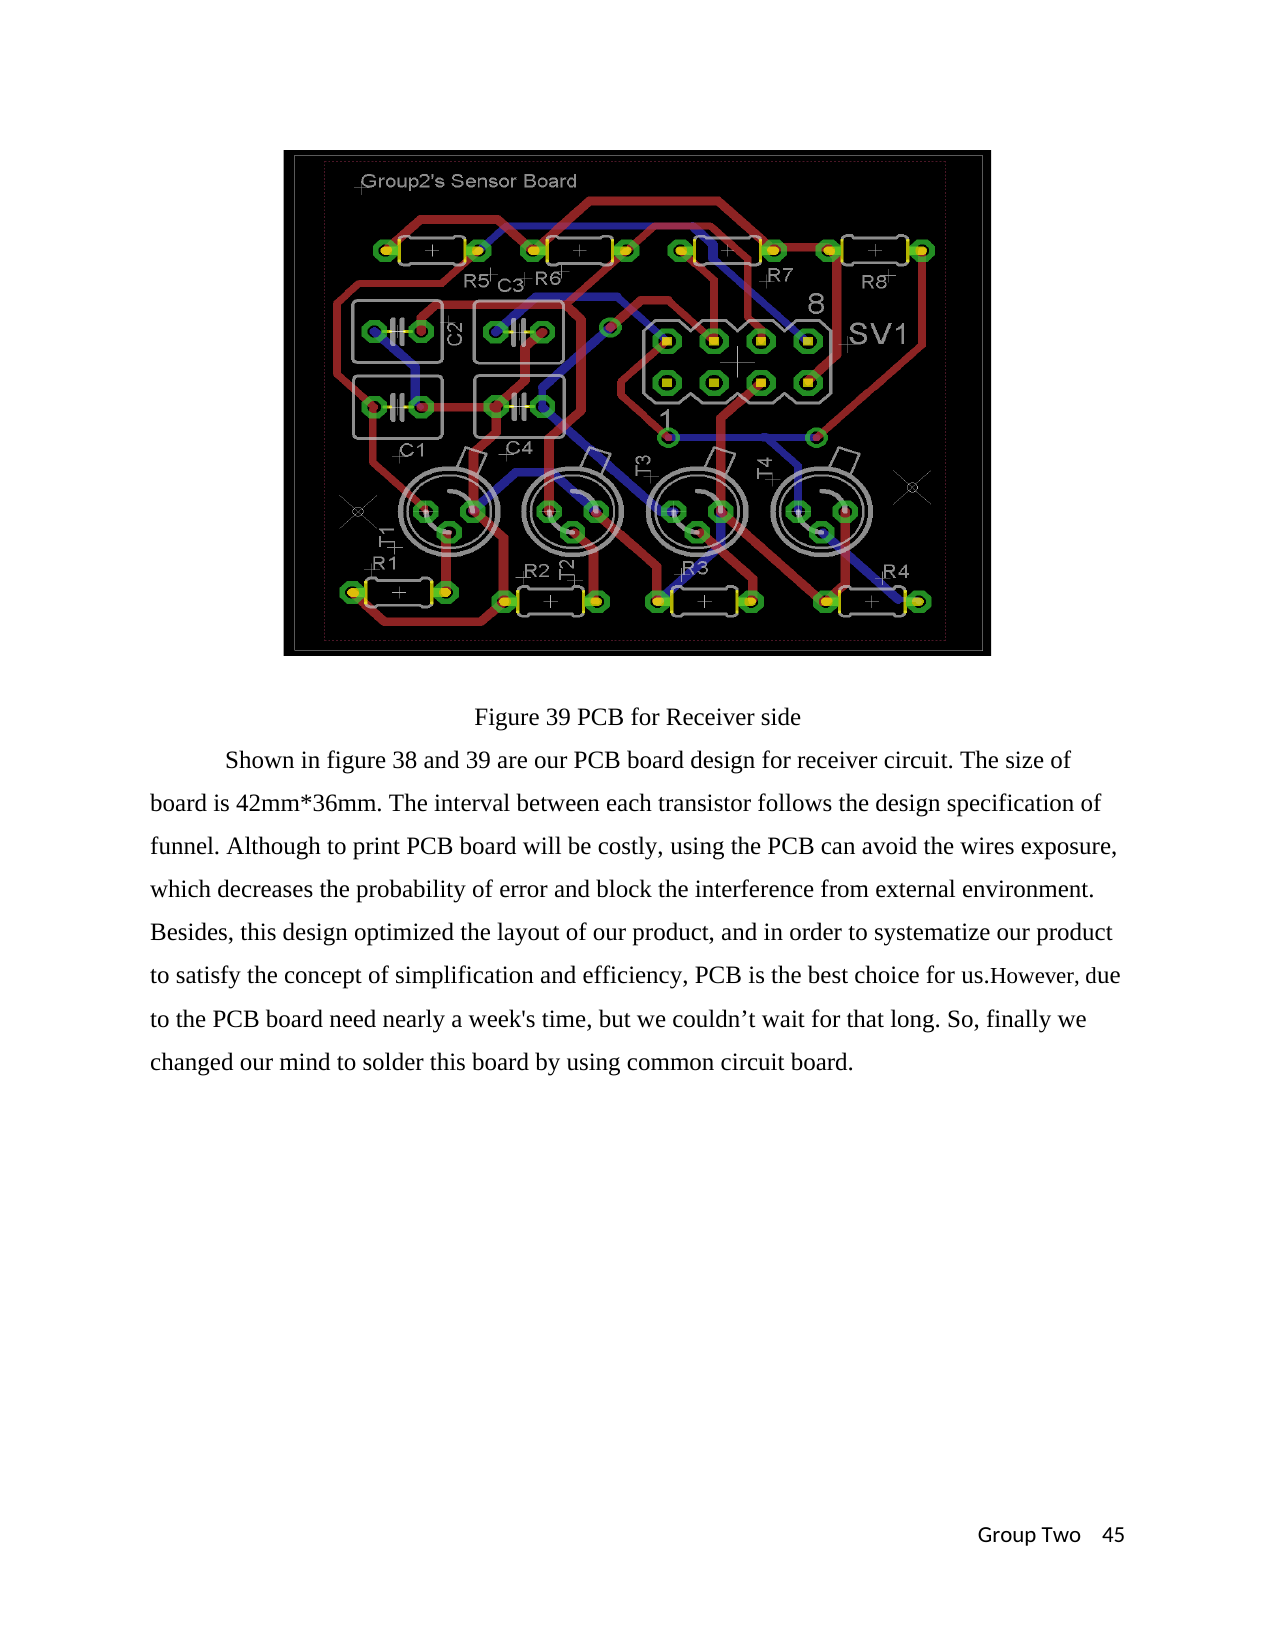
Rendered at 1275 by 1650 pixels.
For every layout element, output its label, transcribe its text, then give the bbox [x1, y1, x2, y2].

text Shown in figure 38 and 39 are our PCB board design for receiver circuit. The size of board is 42mm*36mm. The interval between each transistor follows the design specification of funnel. Although to print PCB board will be costly, using the PCB can avoid the wires exposure, which decreases the probability of error and block the interference from external environment. Besides, this design optimized the layout of our product, and in order to systematize our product to satisfy the concept of simplification and efficiency, PCB is the best choice for us.However, due to the PCB board need nearly a week's time, but we couldn’t wait for that long. So, finally we changed our mind to solder this board by using common circuit board. [150, 745, 1125, 1076]
picture [283, 150, 992, 656]
text Figure 39 PCB for Receiver side [150, 702, 1125, 731]
